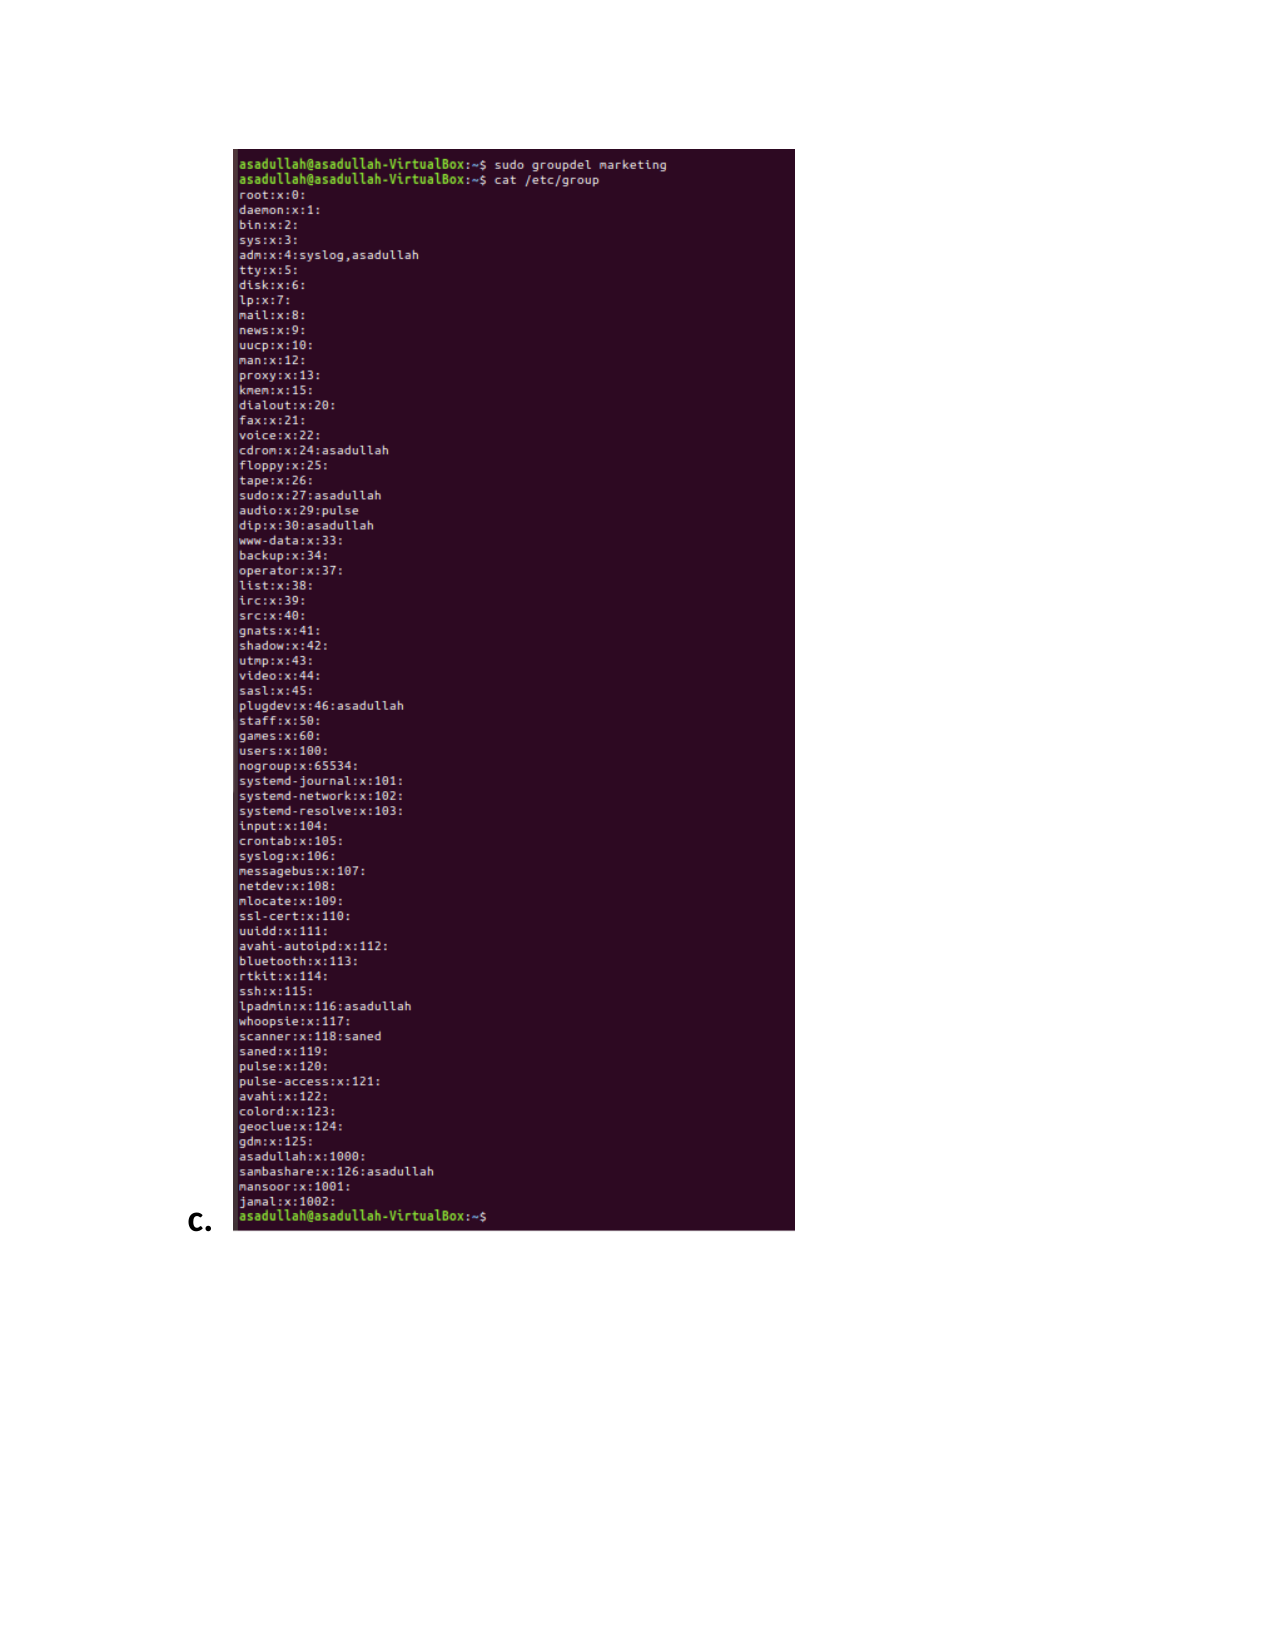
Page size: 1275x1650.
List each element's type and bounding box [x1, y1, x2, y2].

picture [233, 149, 795, 1232]
